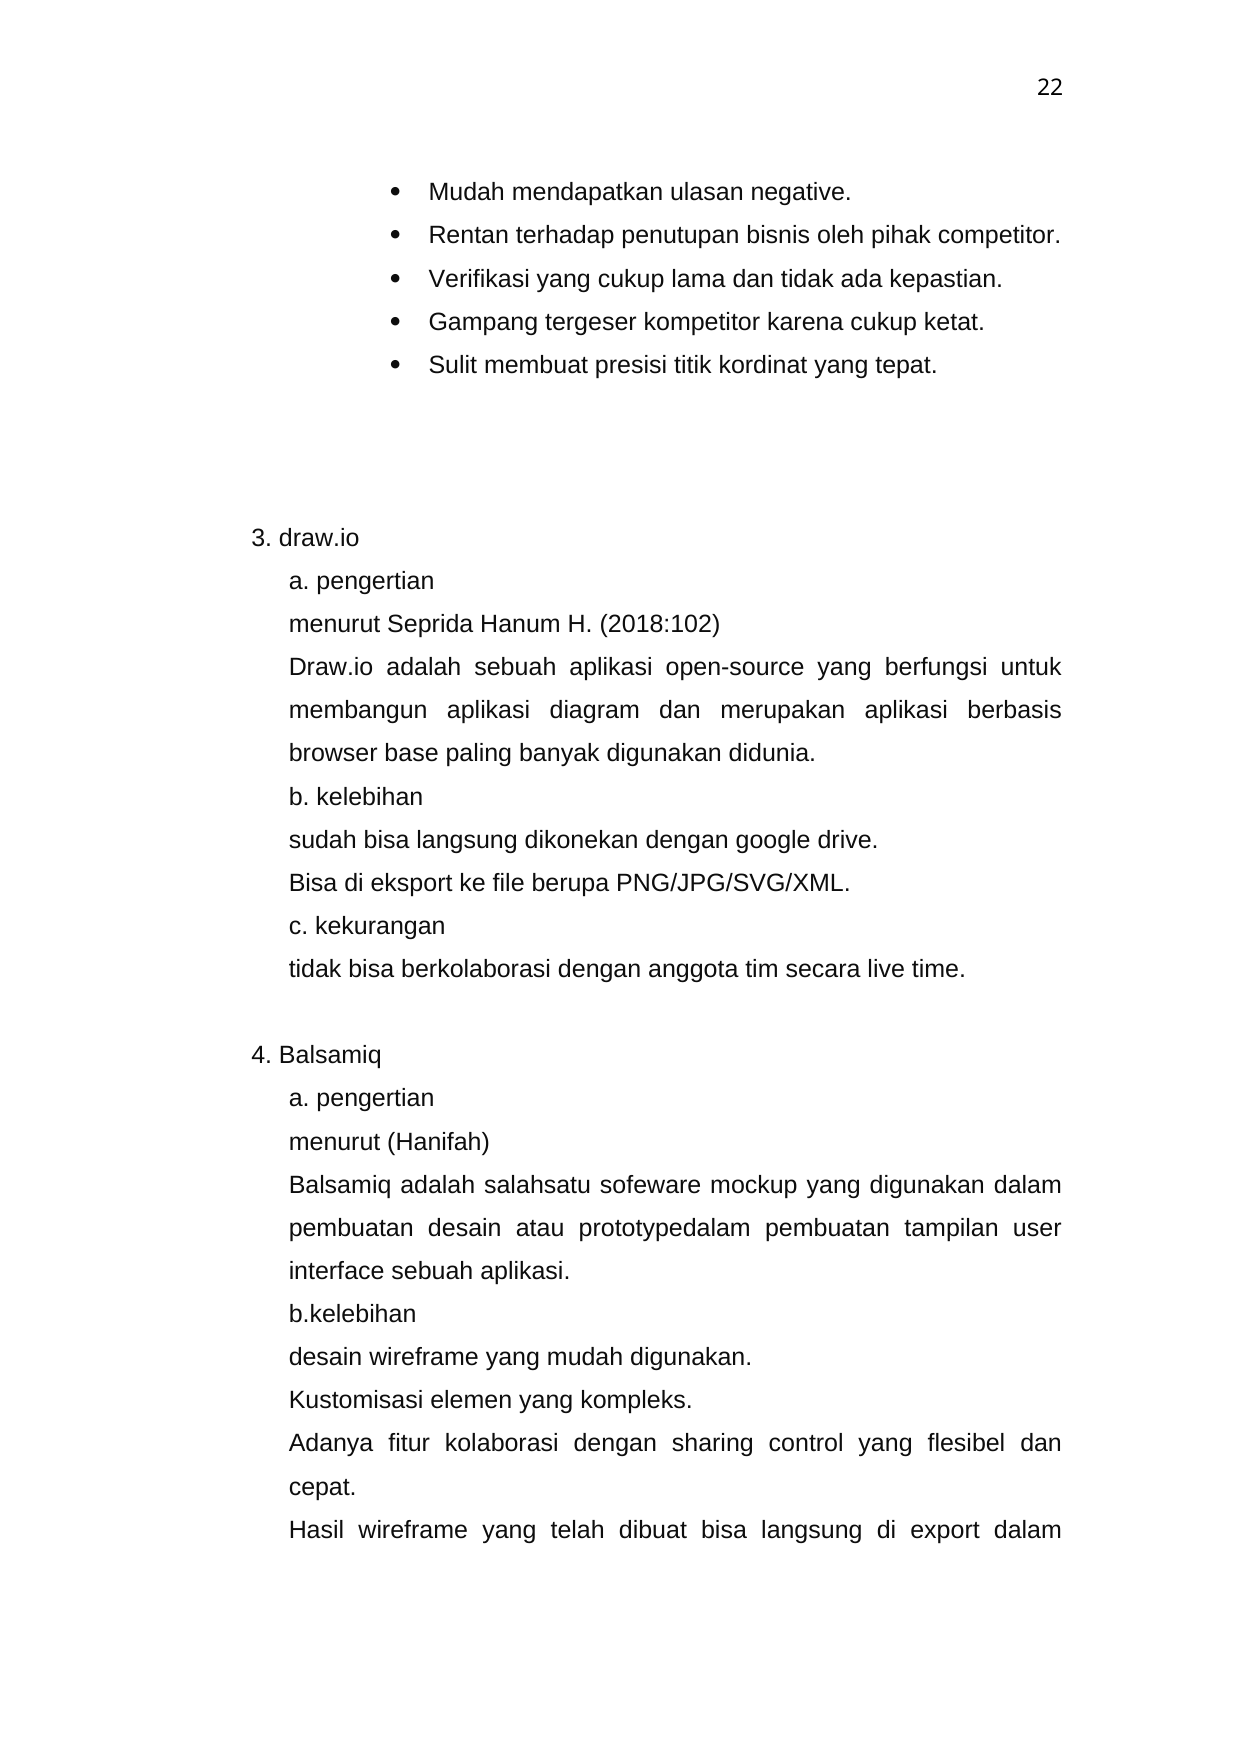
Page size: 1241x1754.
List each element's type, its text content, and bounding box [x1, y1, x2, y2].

text a. pengertian [288, 566, 1063, 594]
text Bisa di eksport ke file berupa PNG/JPG/SVG/XML. [288, 868, 1063, 896]
list Verifikasi yang cukup lama dan tidak ada kepastian. [391, 264, 1063, 292]
text tidak bisa berkolaborasi dengan anggota tim secara live time. [288, 954, 1063, 983]
text b. kelebihan [288, 781, 1063, 810]
text c. kekurangan [288, 911, 1063, 939]
text Balsamiq adalah salahsatu sofeware mockup yang digunakan dalam pembuatan desain atau prototypedalam pembuatan tampilan user interface sebuah aplikasi. [288, 1169, 1063, 1284]
list Sulit membuat presisi titik kordinat yang tepat. [391, 350, 1063, 379]
text Adanya fitur kolaborasi dengan sharing control yang flesibel dan cepat. [288, 1428, 1063, 1500]
list Gampang tergeser kompetitor karena cukup ketat. [391, 307, 1063, 336]
text 4. Balsamiq [251, 1040, 1063, 1069]
text Draw.io adalah sebuah aplikasi open-source yang berfungsi untuk membangun aplikasi diagram dan merupakan aplikasi berbasis browser base paling banyak digunakan didunia. [288, 652, 1063, 767]
text 3. draw.io [251, 523, 1063, 551]
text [288, 1514, 1063, 1543]
text menurut Seprida Hanum H. (2018:102) [288, 609, 1063, 638]
list Rentan terhadap penutupan bisnis oleh pihak competitor. [391, 220, 1063, 249]
text a. pengertian [288, 1083, 1063, 1112]
text desain wireframe yang mudah digunakan. [288, 1342, 1063, 1371]
text sudah bisa langsung dikonekan dengan google drive. [288, 824, 1063, 853]
text menurut (Hanifah) [288, 1126, 1063, 1155]
list Mudah mendapatkan ulasan negative. [391, 177, 1063, 206]
text b.kelebihan [288, 1299, 1063, 1328]
text Kustomisasi elemen yang kompleks. [288, 1385, 1063, 1414]
